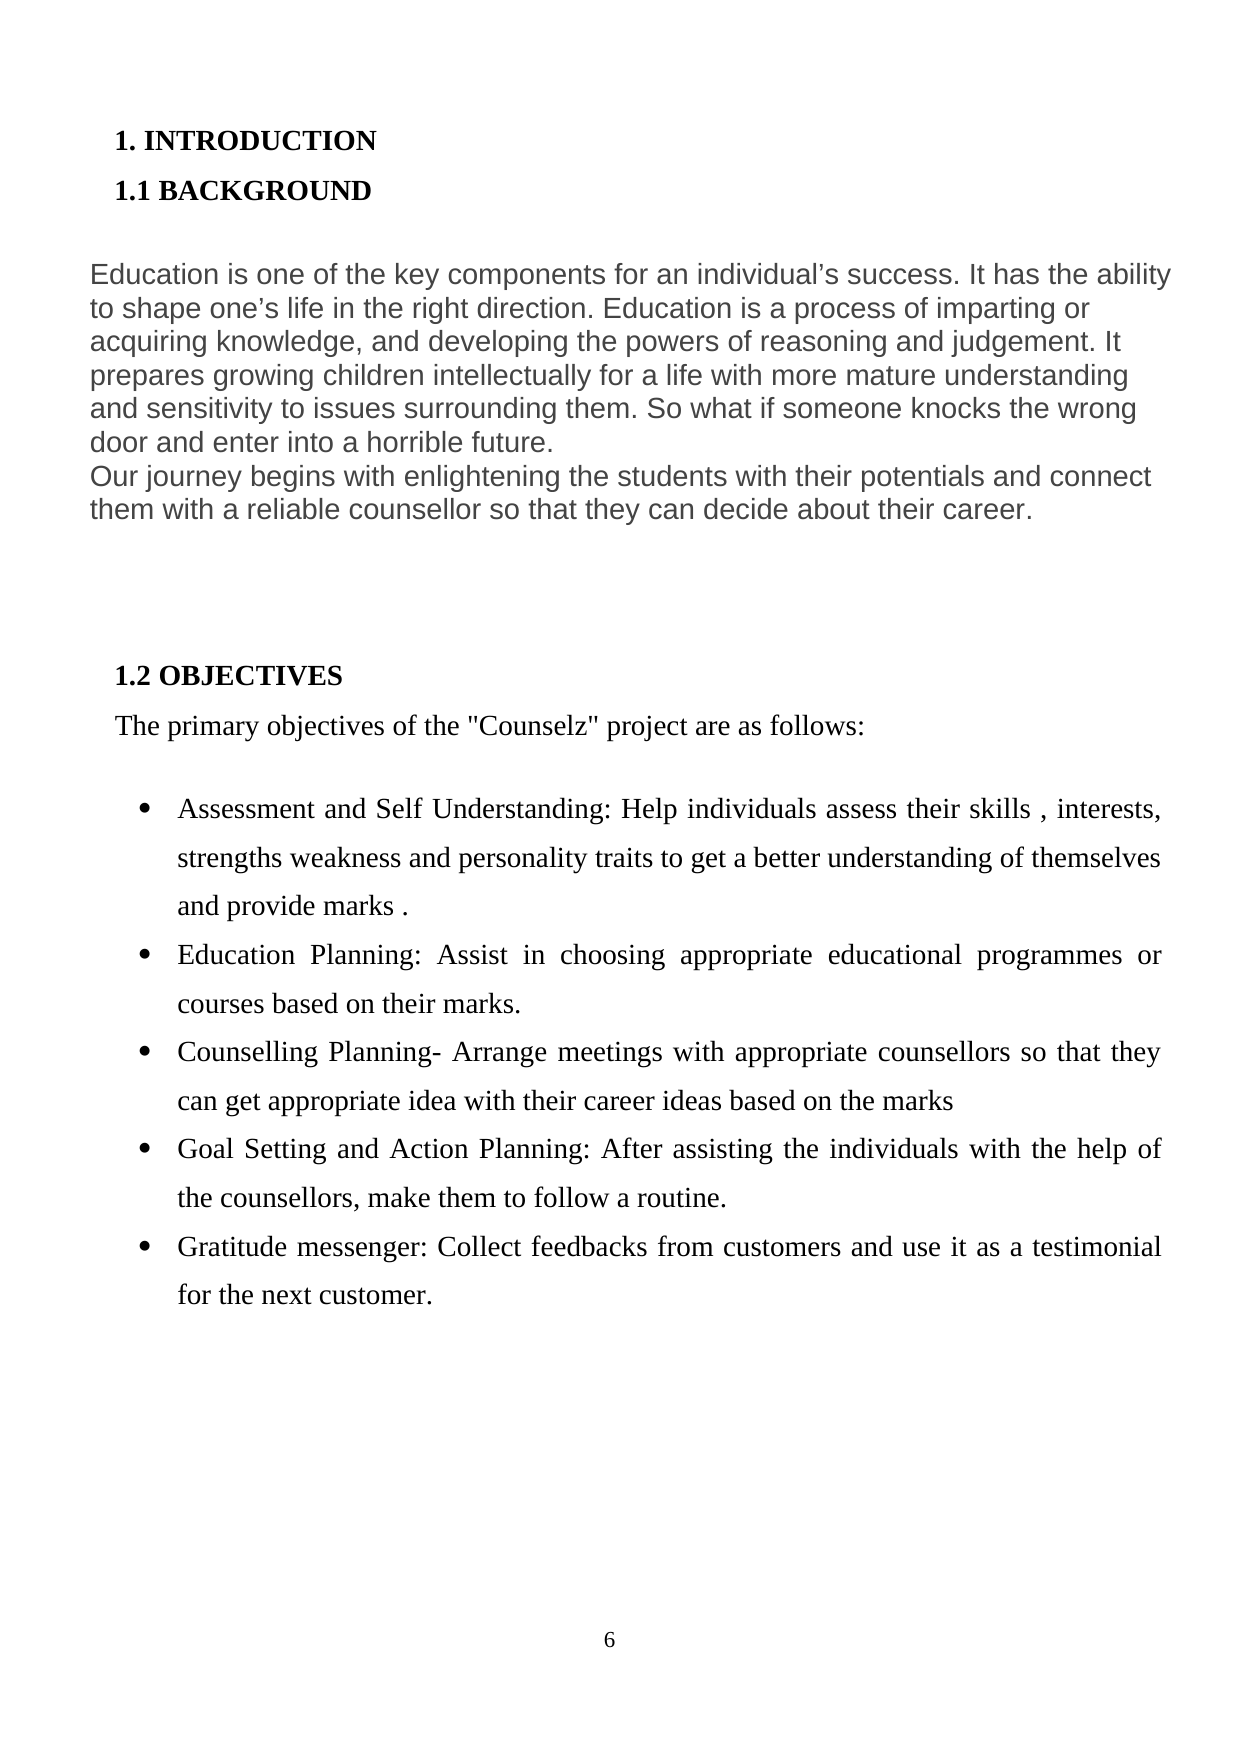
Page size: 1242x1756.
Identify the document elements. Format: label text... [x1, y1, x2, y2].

list BACKGROUND [114, 173, 1185, 207]
list Counselling Planning- Arrange meetings with appropriate counsellors so that they can get appropriate idea with their career ideas based on the marks [139, 1034, 1162, 1116]
list Assessment and Self Understanding: Help individuals assess their skills , interests, strengths weakness and personality traits to get a better understanding of themselves and provide marks . [139, 791, 1162, 922]
list Gratitude messenger: Collect feedbacks from customers and use it as a testimonial for the next customer. [139, 1229, 1163, 1311]
list Goal Setting and Action Planning: After assisting the individuals with the help of the counsellors, make them to follow a routine. [139, 1131, 1163, 1214]
list Education Planning: Assist in choosing appropriate educational programmes or courses based on their marks. [139, 937, 1162, 1019]
text Our journey begins with enlightening the students with their potentials and connect them with a reliable counsellor so that they can decide about their career. [1034, 459, 1185, 526]
subtitle OBJECTIVES [114, 658, 1185, 691]
text The primary objectives of the "Counselz" project are as follows: [114, 708, 1185, 741]
subtitle INTRODUCTION [114, 123, 1185, 157]
text Education is one of the key components for an individual’s success. It has the ability to shape one’s life in the right direction. Education is a process of imparting or acquiring knowledge, and developing the powers of reasoning and judgement. It prepares growing children intellectually for a life with more mature understanding and sensitivity to issues surrounding them. So what if someone knocks the wrong door and enter into a horrible future. [89, 257, 1185, 459]
